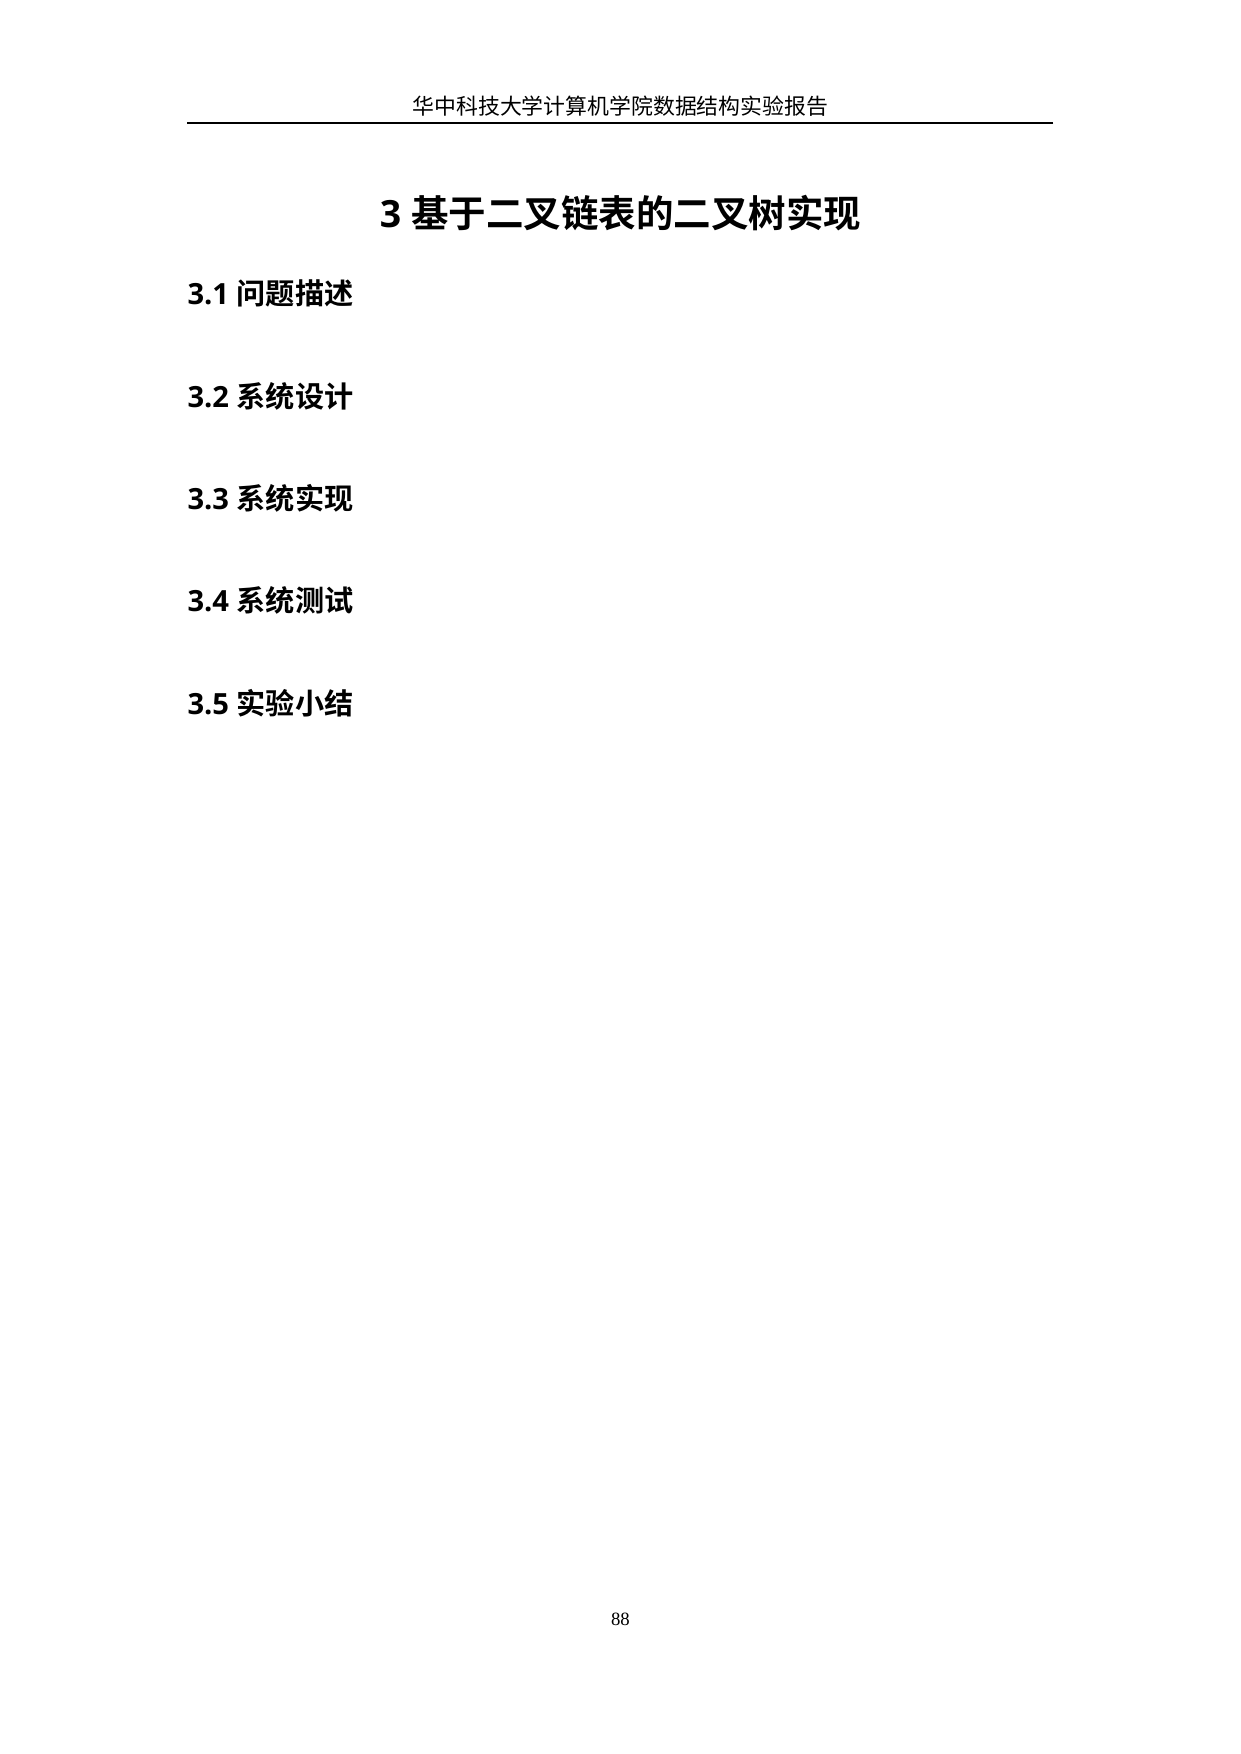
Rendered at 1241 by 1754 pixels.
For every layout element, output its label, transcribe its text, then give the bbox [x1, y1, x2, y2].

subtitle 3.4 系统测试 [187, 567, 1053, 632]
subtitle 3 基于二叉链表的二叉树实现 [187, 178, 1053, 243]
subtitle 3.5 实验小结 [187, 669, 1053, 734]
subtitle 3.3 系统实现 [187, 464, 1053, 529]
subtitle 3.2 系统设计 [187, 362, 1053, 427]
subtitle 3.1 问题描述 [187, 259, 1053, 324]
